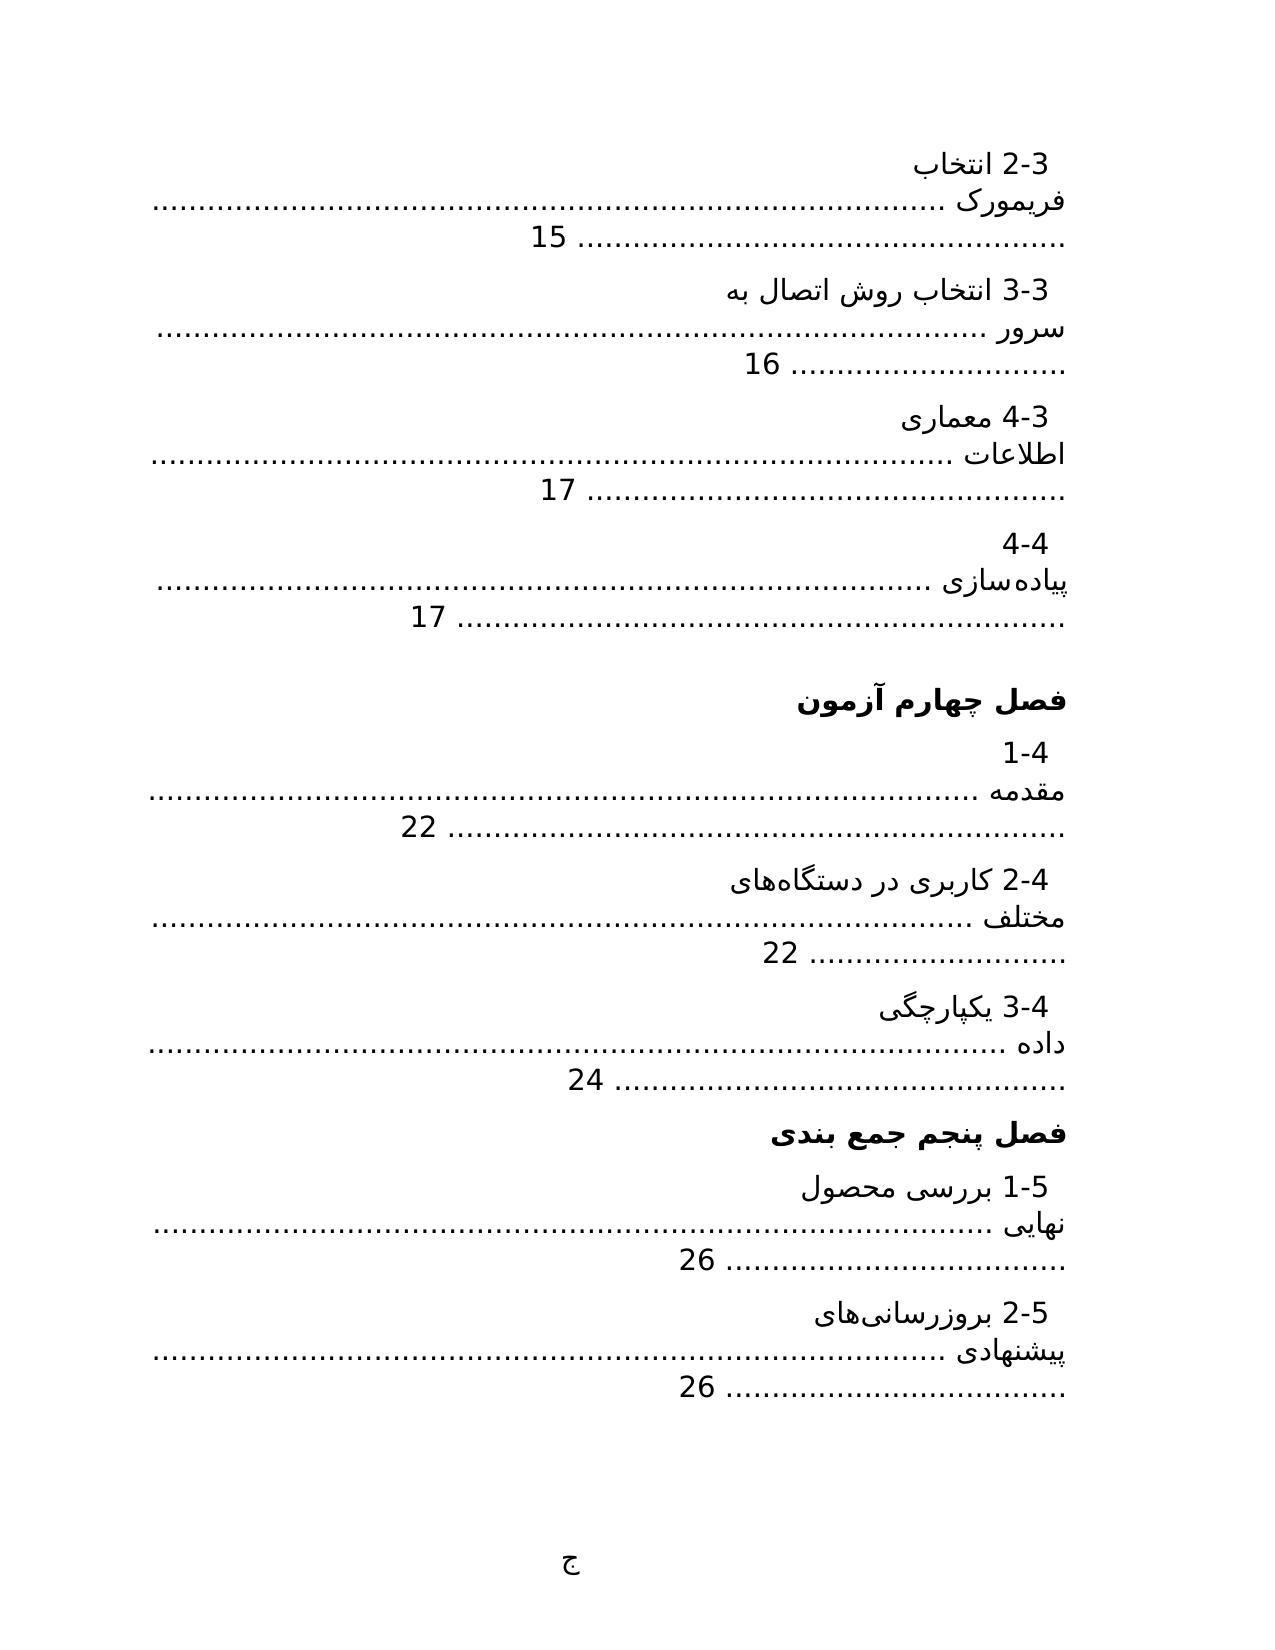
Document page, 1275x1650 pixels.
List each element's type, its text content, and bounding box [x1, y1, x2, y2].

text 4-3 معماری اطلاعات ........................................................................................................................................... 17 [147, 400, 1068, 508]
text فصل پنجم جمع بندی [147, 1117, 1068, 1151]
text 4-4 پیاده‌سازی ...................................................................................................................................................... 17 [147, 527, 1068, 634]
text 2-4 کاربری در دستگاه‌های مختلف ..................................................................................................................... 22 [147, 863, 1068, 971]
text 3-4 یکپارچگی داده .............................................................................................................................................. 24 [147, 990, 1068, 1097]
text 2-3 انتخاب فریمورک ........................................................................................................................................... 15 [147, 147, 1068, 254]
text 2-5 بروزرسانی‌های پیشنهادی ........................................................................................................................... 26 [147, 1297, 1068, 1404]
text 3-3 انتخاب روش اتصال به سرور ........................................................................................................................ 16 [147, 274, 1068, 381]
text فصل چهارم آزمون [147, 683, 1068, 717]
text 1-5 بررسی محصول نهایی ................................................................................................................................ 26 [147, 1170, 1068, 1277]
text 1-4 مقدمه ............................................................................................................................................................. 22 [147, 737, 1068, 844]
